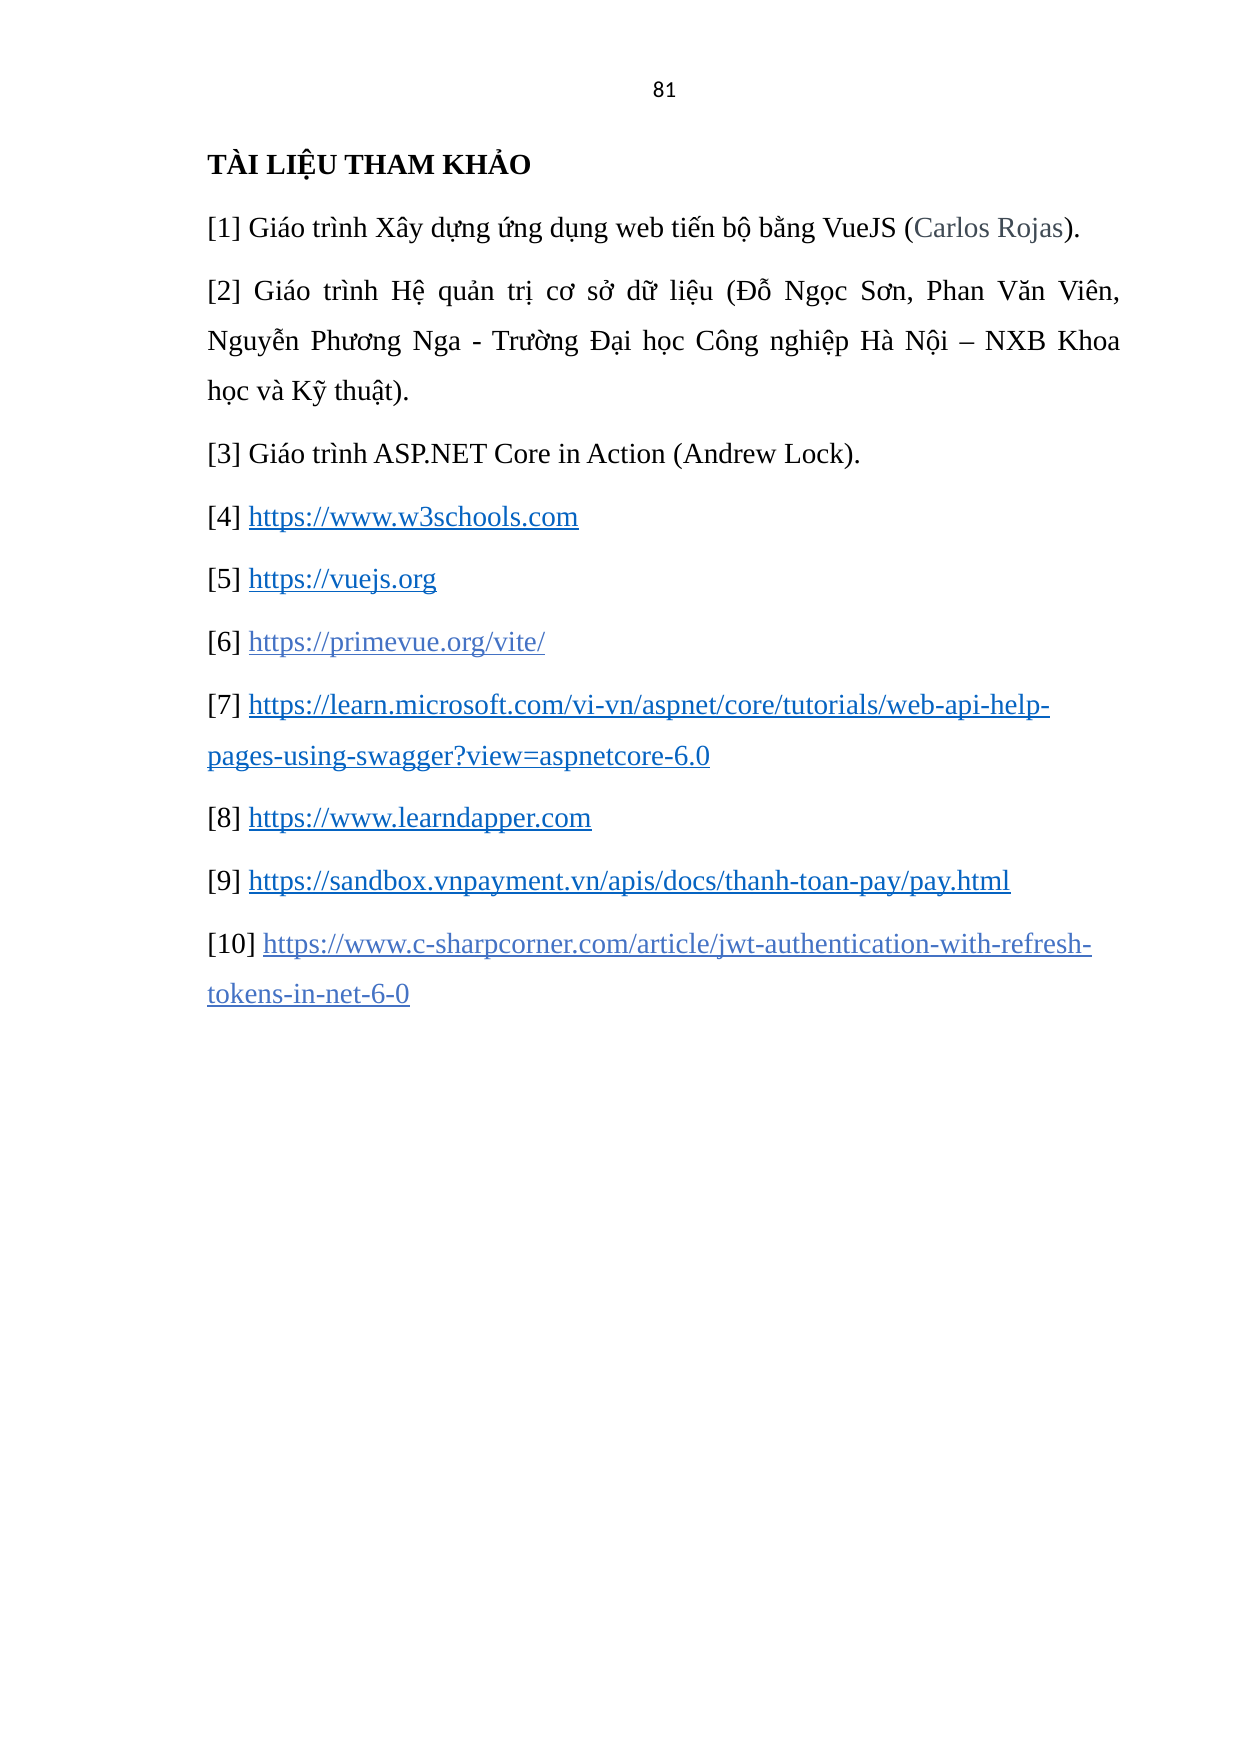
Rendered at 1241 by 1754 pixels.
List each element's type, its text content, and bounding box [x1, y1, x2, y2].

text [8] https://www.learndapper.com [207, 800, 1122, 834]
text [4] https://www.w3schools.com [207, 499, 1122, 532]
text [2] Giáo trình Hệ quản trị cơ sở dữ liệu (Đỗ Ngọc Sơn, Phan Văn Viên, Nguyễn Phương Nga - Trường Đại học Công nghiệp Hà Nội – NXB Khoa học và Kỹ thuật). [207, 273, 1122, 407]
text [3] Giáo trình ASP.NET Core in Action (Andrew Lock). [207, 436, 1122, 469]
text [7] https://learn.microsoft.com/vi-vn/aspnet/core/tutorials/web-api-help-pages-using-swagger?view=aspnetcore-6.0 [207, 687, 1122, 771]
subtitle TÀI LIỆU THAM KHẢO [207, 147, 1122, 181]
text [1] Giáo trình Xây dựng ứng dụng web tiến bộ bằng VueJS (Carlos Rojas). [207, 210, 914, 243]
text [9] https://sandbox.vnpayment.vn/apis/docs/thanh-toan-pay/pay.html [207, 863, 1122, 897]
text [10] https://www.c-sharpcorner.com/article/jwt-authentication-with-refresh-tokens-in-net-6-0 [207, 926, 1122, 1010]
text [6] https://primevue.org/vite/ [207, 624, 1122, 658]
text [5] https://vuejs.org [207, 562, 1122, 595]
